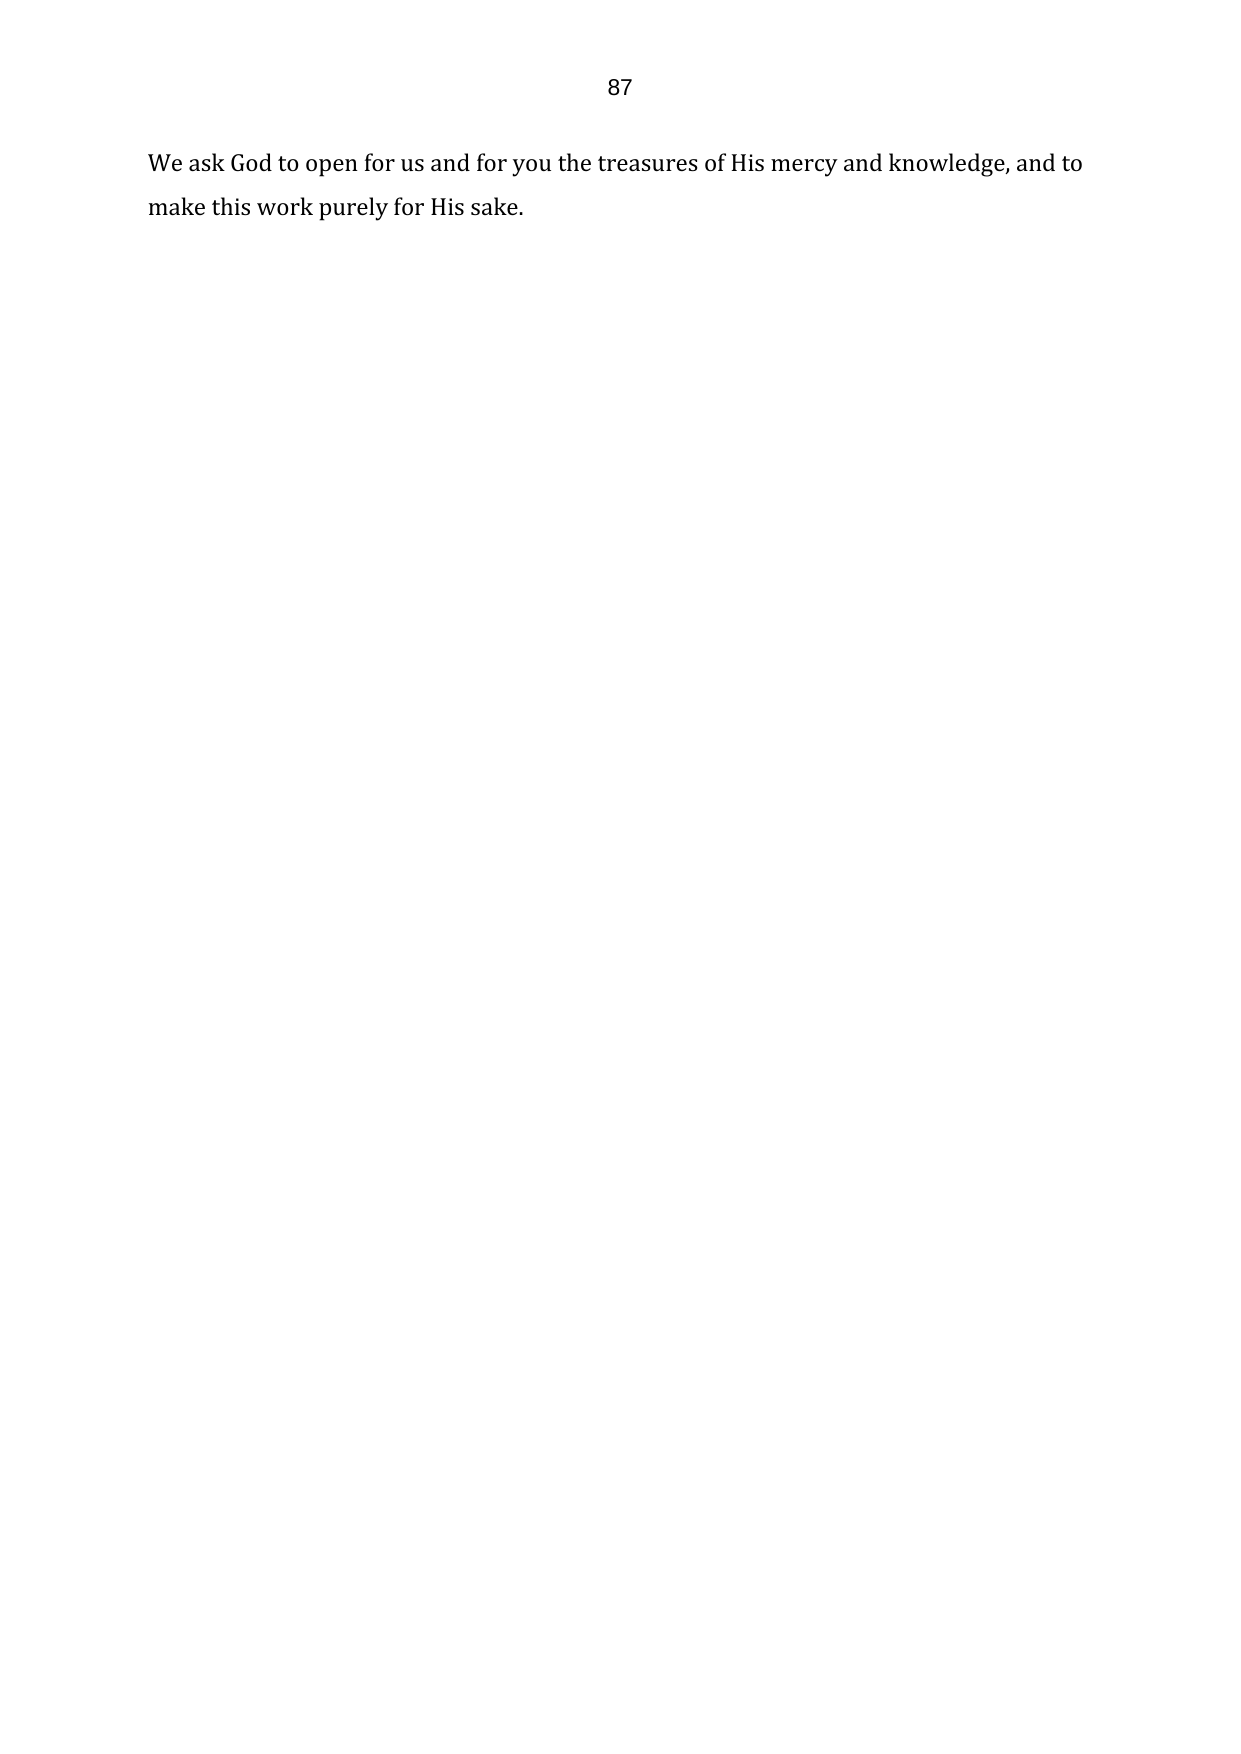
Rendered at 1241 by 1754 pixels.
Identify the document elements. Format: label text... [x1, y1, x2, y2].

text We ask God to open for us and for you the treasures of His mercy and knowledge, and to make this work purely for His sake. [148, 148, 1093, 221]
